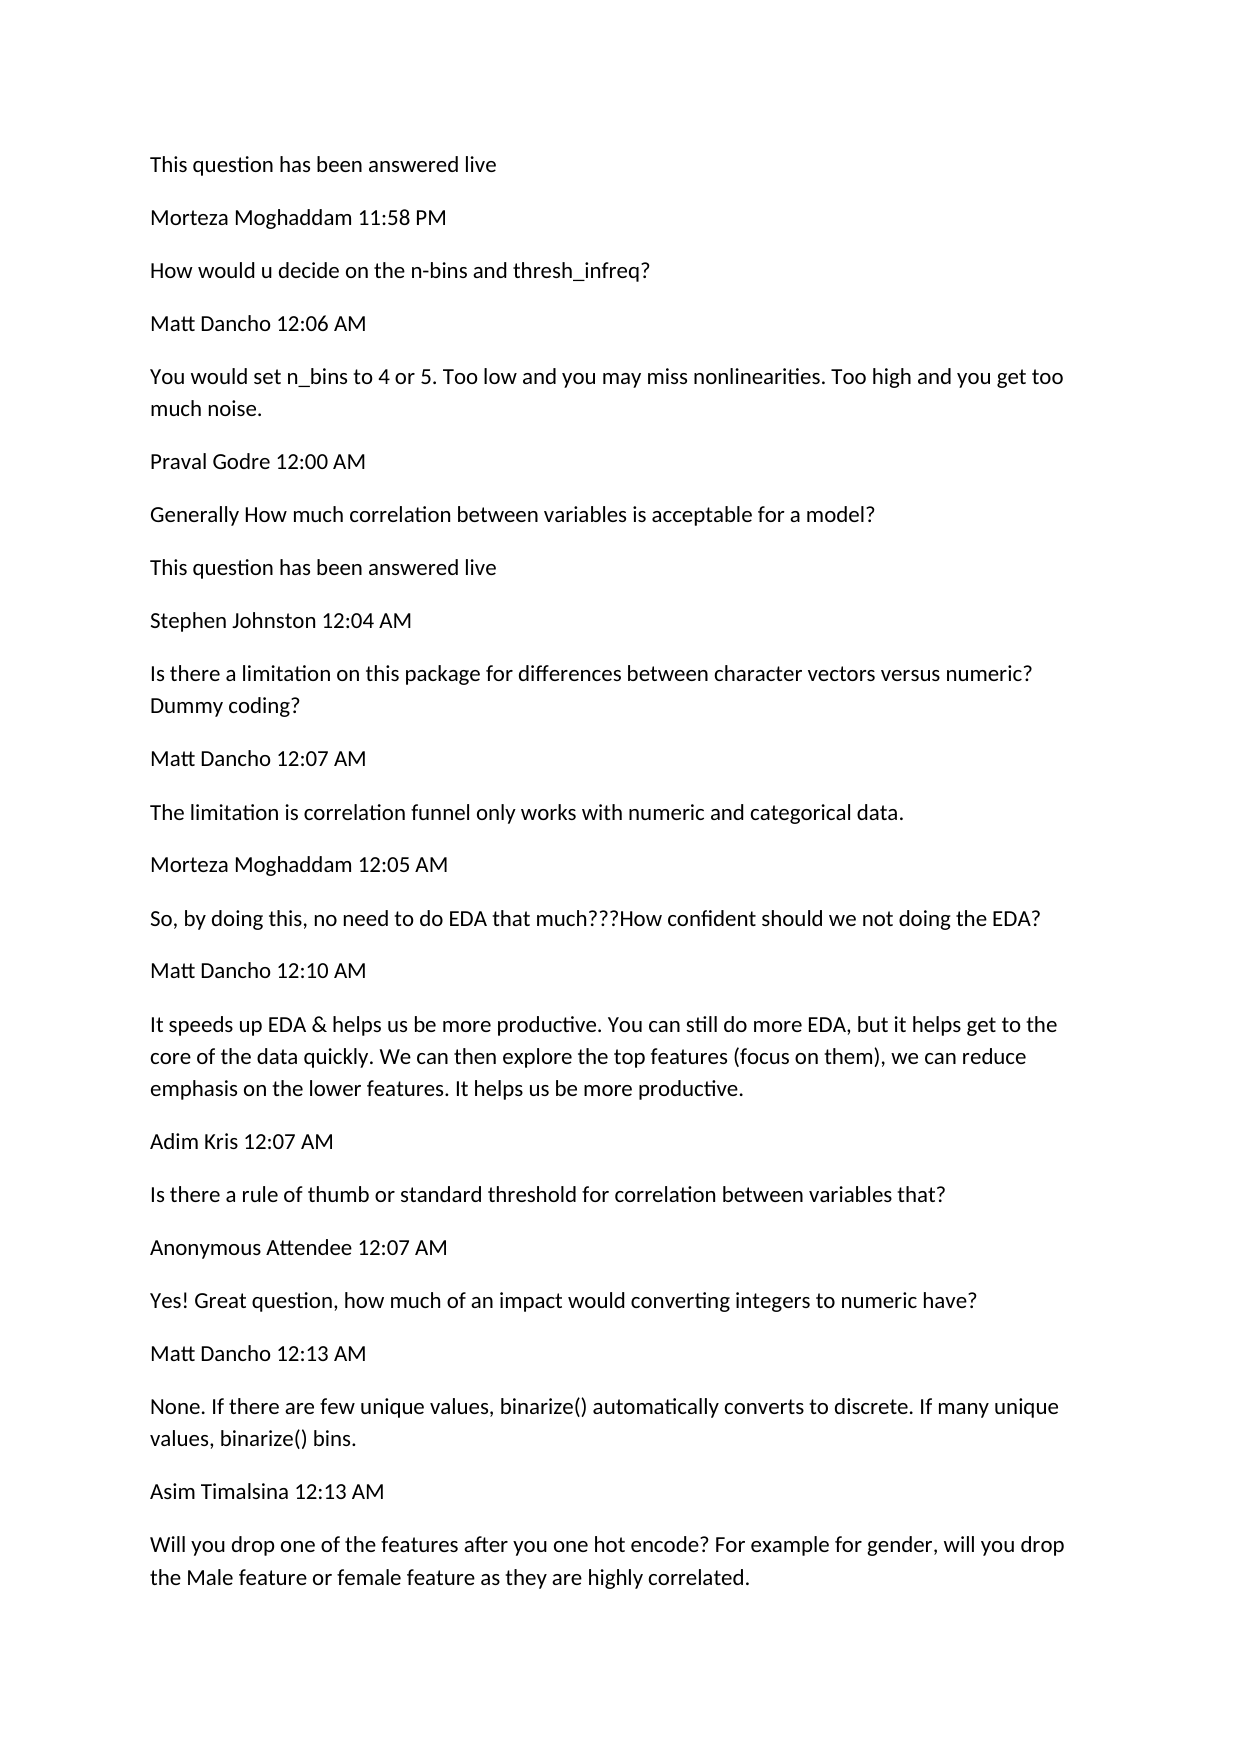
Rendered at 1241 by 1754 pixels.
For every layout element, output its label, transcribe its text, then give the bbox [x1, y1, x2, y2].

text It speeds up EDA & helps us be more productive. You can still do more EDA, but it helps get to the core of the data quickly. We can then explore the top features (focus on them), we can reduce emphasis on the lower features. It helps us be more productive. [150, 1010, 1090, 1102]
text How would u decide on the n-bins and thresh_infreq? [150, 256, 1090, 284]
text Matt Dancho 12:13 AM [150, 1339, 1090, 1367]
text Matt Dancho 12:07 AM [150, 744, 1090, 773]
text Asim Timalsina 12:13 AM [150, 1477, 1090, 1505]
text So, by doing this, no need to do EDA that much???How confident should we not doing the EDA? [150, 904, 1090, 932]
text Praval Godre 12:00 AM [150, 447, 1090, 475]
text Adim Kris 12:07 AM [150, 1127, 1090, 1155]
text Morteza Moghaddam 11:58 PM [150, 203, 1090, 231]
text This question has been answered live [150, 553, 1090, 581]
text You would set n_bins to 4 or 5. Too low and you may miss nonlinearities. Too high and you get too much noise. [150, 362, 1090, 422]
text Matt Dancho 12:06 AM [150, 309, 1090, 337]
text Generally How much correlation between variables is acceptable for a model? [150, 500, 1090, 528]
text The limitation is correlation funnel only works with numeric and categorical data. [150, 798, 1090, 826]
text Matt Dancho 12:10 AM [150, 957, 1090, 985]
text This question has been answered live [150, 150, 1090, 178]
text Yes! Great question, how much of an impact would converting integers to numeric have? [150, 1286, 1090, 1314]
text Is there a rule of thumb or standard threshold for correlation between variables that? [150, 1180, 1090, 1208]
text Anonymous Attendee 12:07 AM [150, 1233, 1090, 1261]
text None. If there are few unique values, binarize() automatically converts to discrete. If many unique values, binarize() bins. [150, 1392, 1090, 1452]
text Morteza Moghaddam 12:05 AM [150, 851, 1090, 879]
text Will you drop one of the features after you one hot encode? For example for gender, will you drop the Male feature or female feature as they are highly correlated. [150, 1530, 1090, 1591]
text Is there a limitation on this package for differences between character vectors versus numeric? Dummy coding? [150, 659, 1090, 719]
text Stephen Johnston 12:04 AM [150, 606, 1090, 634]
